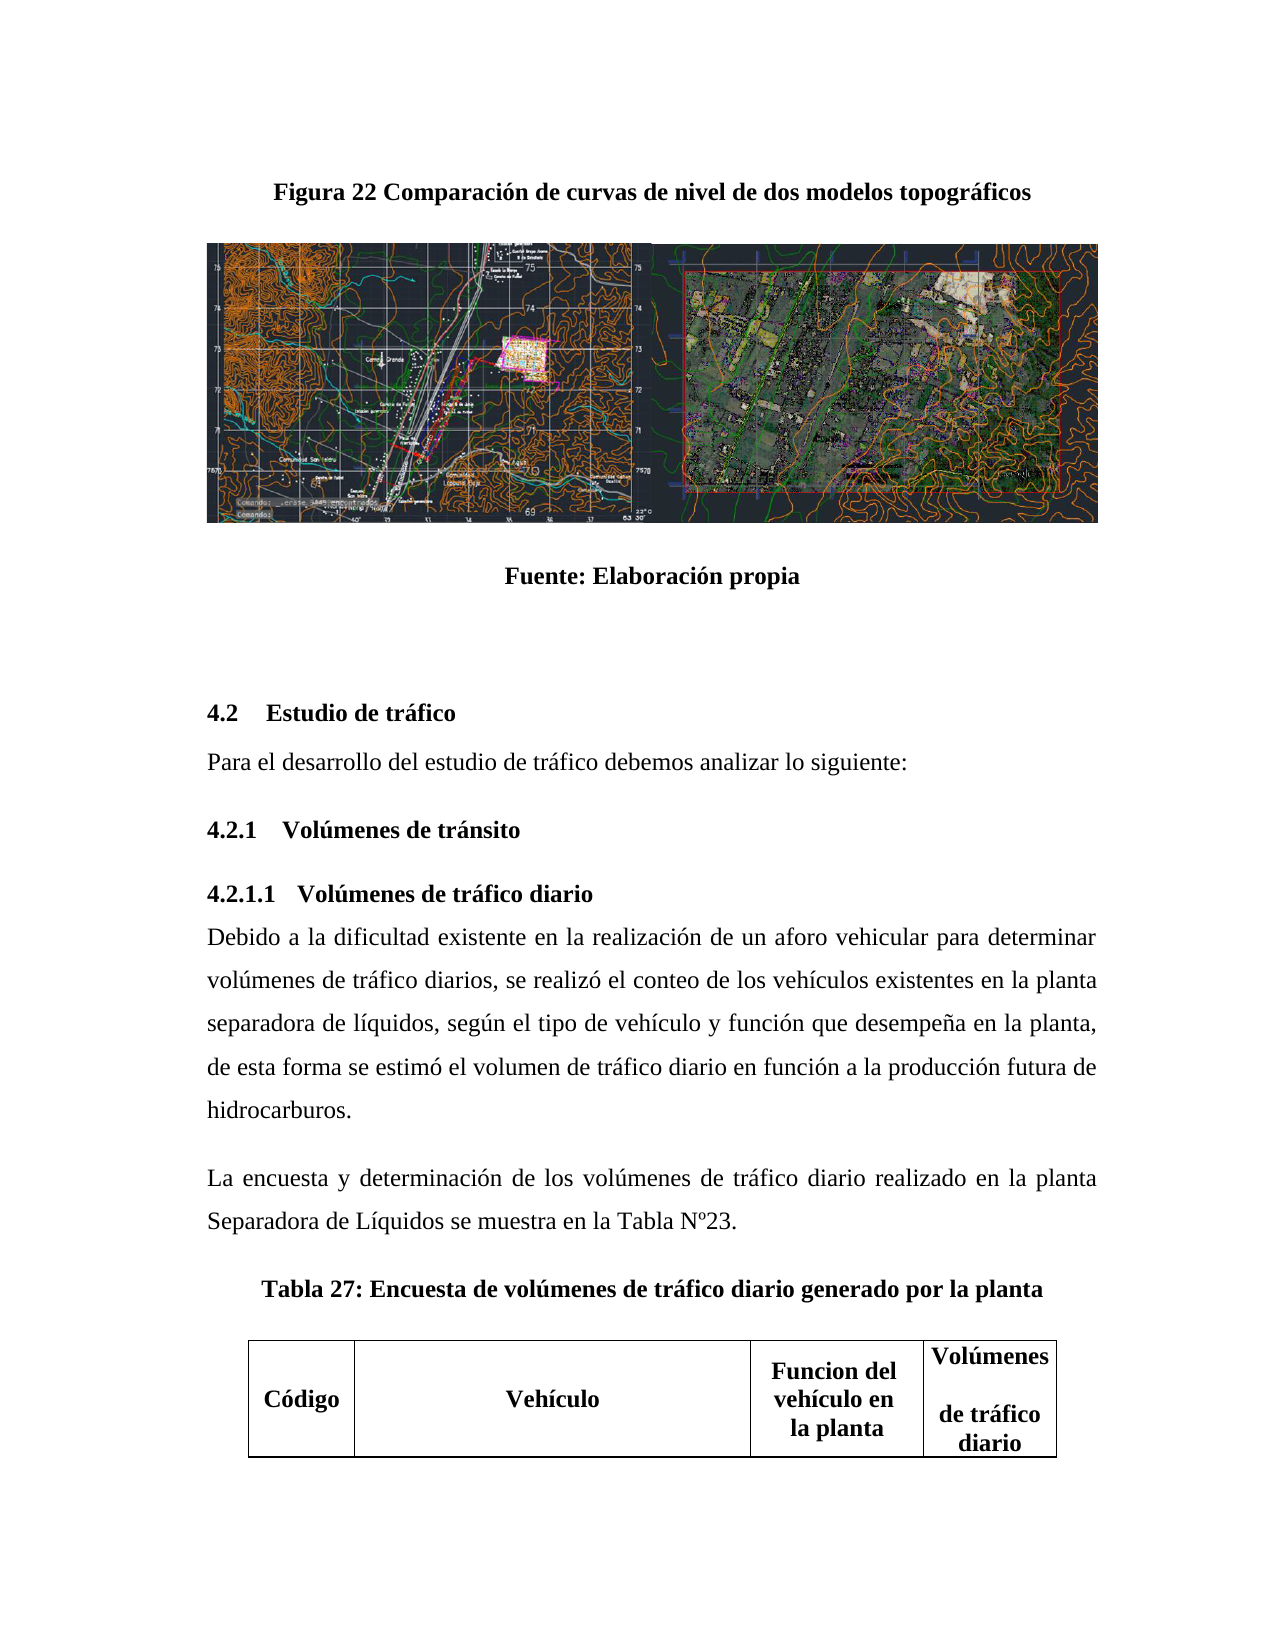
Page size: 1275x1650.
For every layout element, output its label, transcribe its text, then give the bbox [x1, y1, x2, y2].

table_header Código [249, 1341, 354, 1456]
text Tabla 27: Encuesta de volúmenes de tráfico diario generado por la planta [207, 1274, 1098, 1303]
text Para el desarrollo del estudio de tráfico debemos analizar lo siguiente: [207, 747, 1098, 776]
text Figura 22 Comparación de curvas de nivel de dos modelos topográficos [207, 177, 1098, 206]
table_header Funcion del vehículo en la planta [751, 1341, 923, 1456]
text Fuente: Elaboración propia [207, 561, 1098, 590]
table_header Volúmenes de tráfico diario [924, 1341, 1056, 1456]
subtitle Volúmenes de tráfico diario [207, 879, 1098, 908]
text Debido a la dificultad existente en la realización de un aforo vehicular para determinar volúmenes de tráfico diarios, se realizó el conteo de los vehículos existentes en la planta separadora de líquidos, según el tipo de vehículo y función que desempeña en la planta, de esta forma se estimó el volumen de tráfico diario en función a la producción futura de hidrocarburos. [207, 922, 1098, 1123]
subtitle Volúmenes de tránsito [207, 815, 1098, 844]
text La encuesta y determinación de los volúmenes de tráfico diario realizado en la planta Separadora de Líquidos se muestra en la Tabla Nº23. [207, 1163, 1098, 1235]
subtitle Estudio de tráfico [207, 698, 1098, 726]
table_header Vehículo [355, 1341, 750, 1456]
